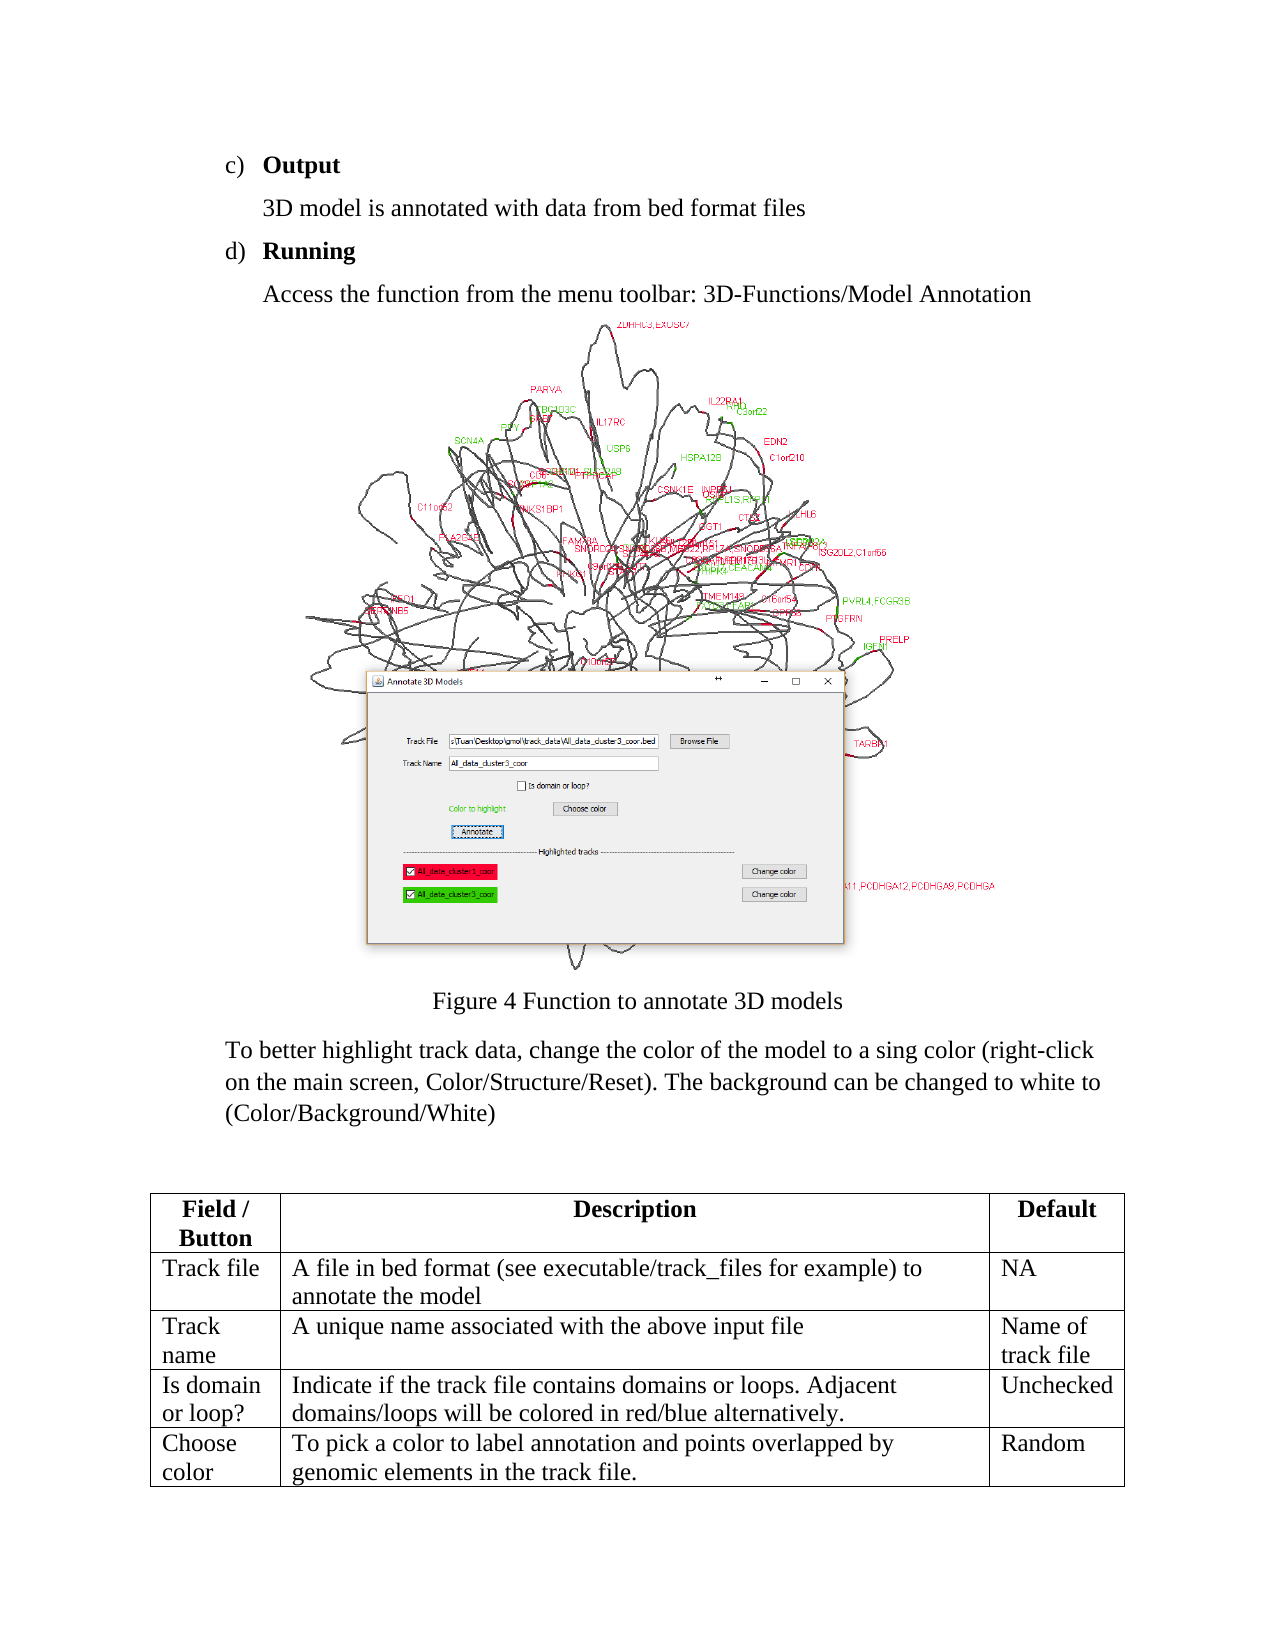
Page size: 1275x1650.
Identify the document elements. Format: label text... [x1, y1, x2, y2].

table_cell Random [990, 1428, 1124, 1486]
table_cell Indicate if the track file contains domains or loops. Adjacent domains/loops will be colored in red/blue alternatively. [281, 1370, 989, 1427]
table_cell Unchecked [990, 1370, 1124, 1427]
picture [262, 322, 995, 972]
table_cell To pick a color to label annotation and points overlapped by genomic elements in the track file. [281, 1428, 989, 1486]
table_cell Is domain or loop? [151, 1370, 280, 1427]
table_header Description [281, 1194, 989, 1252]
text To better highlight track data, change the color of the model to a sing color (right-click on the main screen, Color/Structure/Reset). The background can be changed to white to (Color/Background/White) [225, 1036, 1125, 1126]
text Figure 4 Function to annotate 3D models [150, 986, 1125, 1015]
table_header Field / Button [151, 1194, 280, 1252]
table_cell Track name [151, 1311, 280, 1369]
list Running [225, 236, 1125, 265]
table_cell A file in bed format (see executable/track_files for example) to annotate the model [281, 1253, 989, 1310]
table_cell A unique name associated with the above input file [281, 1311, 989, 1369]
list Access the function from the menu toolbar: 3D-Functions/Model Annotation [262, 279, 1125, 308]
list 3D model is annotated with data from bed format files [262, 193, 1125, 222]
table_cell Choose color [151, 1428, 280, 1486]
table_cell Track file [151, 1253, 280, 1310]
table_cell NA [990, 1253, 1124, 1310]
table_header Default [990, 1194, 1124, 1252]
list Output [225, 150, 1125, 179]
table_cell Name of track file [990, 1311, 1124, 1369]
